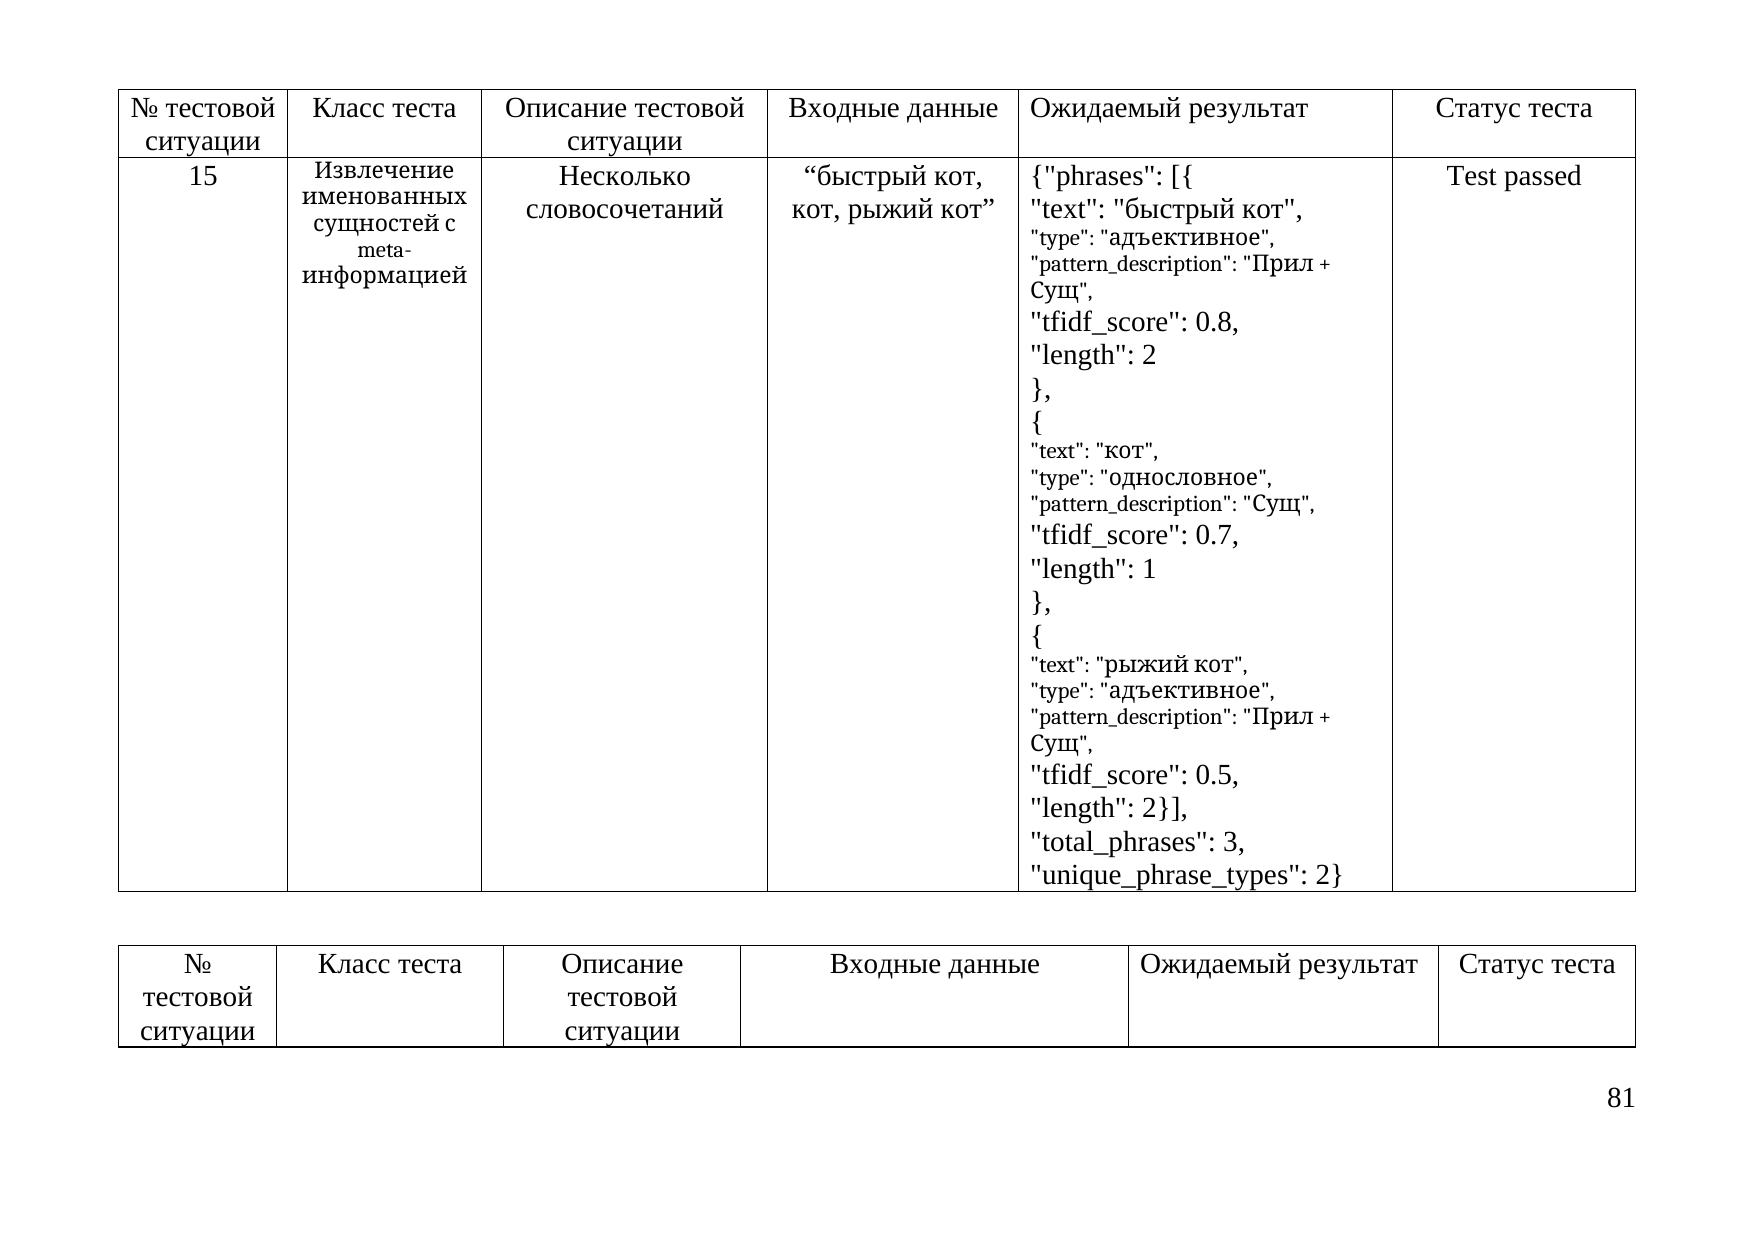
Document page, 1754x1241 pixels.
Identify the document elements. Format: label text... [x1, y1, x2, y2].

table_header Класс теста [288, 90, 481, 157]
table_cell Извлечение именованных сущностей с meta-информацией [288, 158, 481, 891]
table_header № тестовой ситуации [119, 90, 287, 157]
table_header № тестовой ситуации [119, 946, 276, 1046]
table_header Статус теста [1439, 946, 1635, 1046]
table_cell 15 [119, 158, 287, 891]
table_header Входные данные [768, 90, 1018, 157]
table_cell “быстрый кот, кот, рыжий кот” [768, 158, 1018, 891]
table_cell Несколько словосочетаний [482, 158, 767, 891]
table_header Статус теста [1393, 90, 1635, 157]
table_header Описание тестовой ситуации [504, 946, 740, 1046]
table_header Описание тестовой ситуации [482, 90, 767, 157]
table_header Ожидаемый результат [1129, 946, 1438, 1046]
table_header Ожидаемый результат [1019, 90, 1392, 157]
table_cell Test passed [1393, 158, 1635, 891]
table_header Входные данные [741, 946, 1128, 1046]
table_cell {"phrases": [{ "text": "быстрый кот", "type": "адъективное", "pattern_description": "Прил + Сущ", "tfidf_score": 0.8, "length": 2 }, { "text": "кот", "type": "однословное", "pattern_description": "Сущ", "tfidf_score": 0.7, "length": 1 }, { "text": "рыжий кот", "type": "адъективное", "pattern_description": "Прил + Сущ", "tfidf_score": 0.5, "length": 2}], "total_phrases": 3, "unique_phrase_types": 2} [1019, 158, 1392, 891]
table_header Класс теста [277, 946, 503, 1046]
